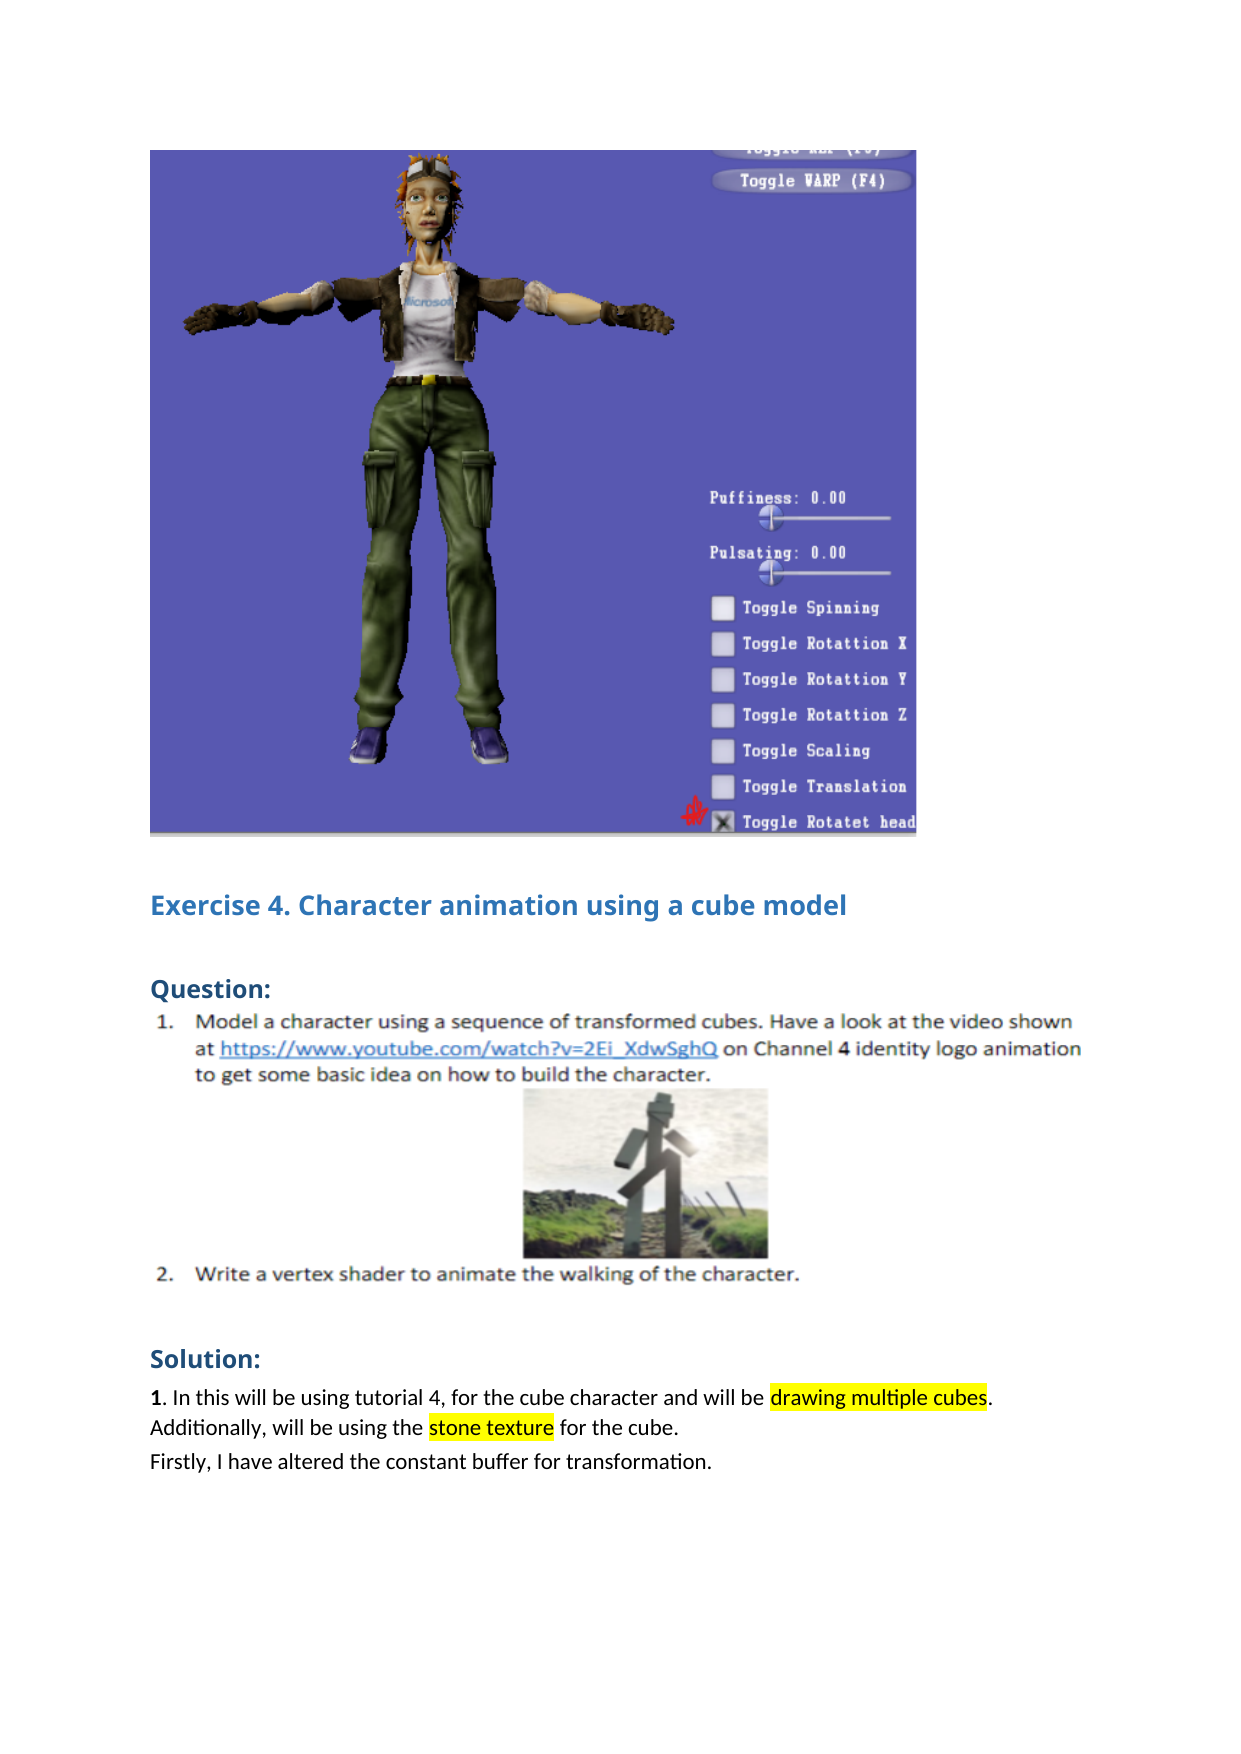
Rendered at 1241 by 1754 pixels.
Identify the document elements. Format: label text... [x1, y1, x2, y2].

text Firstly, I have altered the constant buffer for transformation. [150, 1447, 1090, 1476]
text Exercise 4. Character animation using a cube model [150, 887, 1090, 923]
text 1. In this will be using tutorial 4, for the cube character and will be drawing multiple cubes. Additionally, will be using the stone texture for the cube. [150, 1383, 1090, 1441]
picture [150, 1012, 1091, 1295]
picture [150, 150, 917, 837]
text Solution: [150, 1342, 1090, 1376]
text Question: [150, 971, 1090, 1006]
